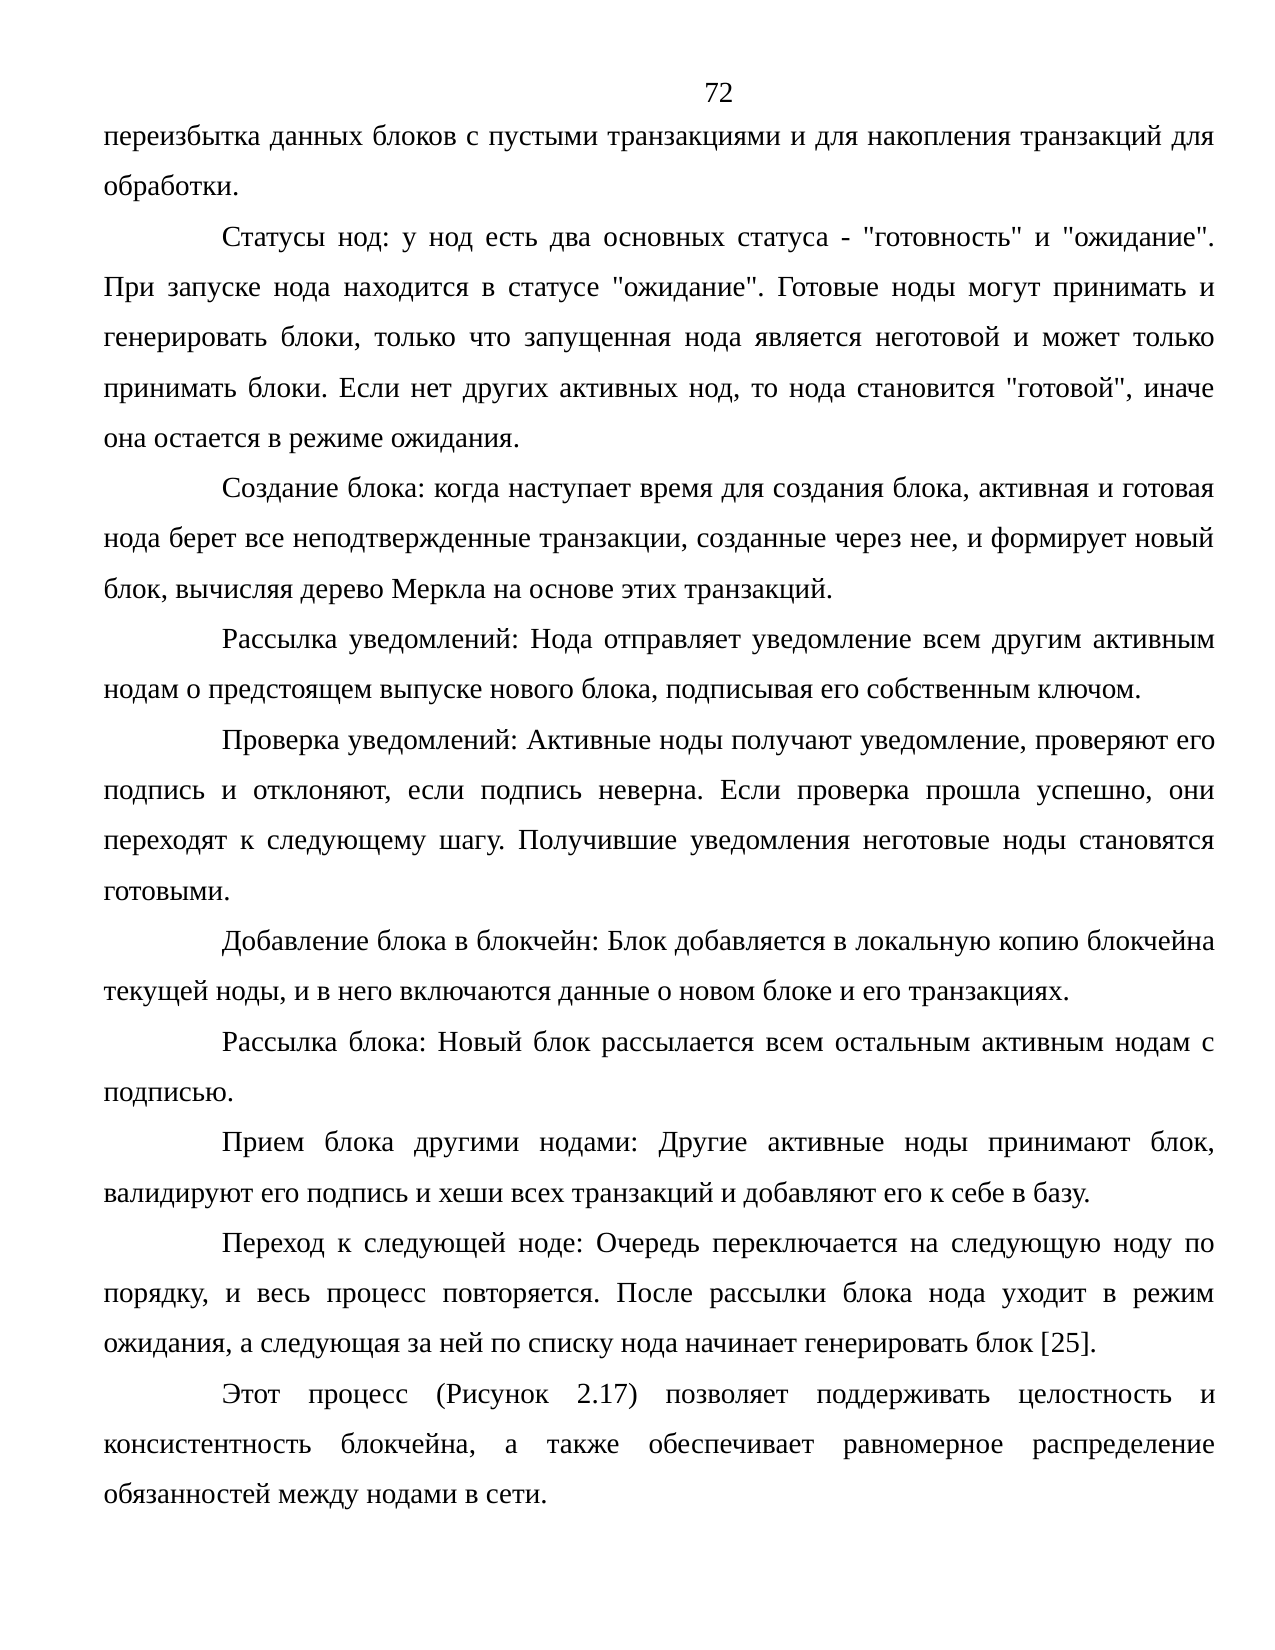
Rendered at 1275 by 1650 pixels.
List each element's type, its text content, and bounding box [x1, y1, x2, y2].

text Рассылка блока: Новый блок рассылается всем остальным активным нодам с подписью. [103, 1024, 1216, 1108]
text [103, 118, 1216, 202]
text Переход к следующей ноде: Очередь переключается на следующую ноду по порядку, и весь процесс повторяется. После рассылки блока нода уходит в режим ожидания, а следующая за ней по списку нода начинает генерировать блок [25]. [103, 1225, 1216, 1359]
text Добавление блока в блокчейн: Блок добавляется в локальную копию блокчейна текущей ноды, и в него включаются данные о новом блоке и его транзакциях. [103, 923, 1216, 1007]
text Статусы нод: у нод есть два основных статуса - "готовность" и "ожидание". При запуске нода находится в статусе "ожидание". Готовые ноды могут принимать и генерировать блоки, только что запущенная нода является неготовой и может только принимать блоки. Если нет других активных нод, то нода становится "готовой", иначе она остается в режиме ожидания. [103, 219, 1216, 453]
text Создание блока: когда наступает время для создания блока, активная и готовая нода берет все неподтвержденные транзакции, созданные через нее, и формирует новый блок, вычисляя дерево Меркла на основе этих транзакций. [103, 470, 1216, 604]
text Рассылка уведомлений: Нода отправляет уведомление всем другим активным нодам о предстоящем выпуске нового блока, подписывая его собственным ключом. [103, 621, 1216, 705]
text Проверка уведомлений: Активные ноды получают уведомление, проверяют его подпись и отклоняют, если подпись неверна. Если проверка прошла успешно, они переходят к следующему шагу. Получившие уведомления неготовые ноды становятся готовыми. [103, 722, 1216, 906]
text Прием блока другими нодами: Другие активные ноды принимают блок, валидируют его подпись и хеши всех транзакций и добавляют его к себе в базу. [103, 1124, 1216, 1208]
